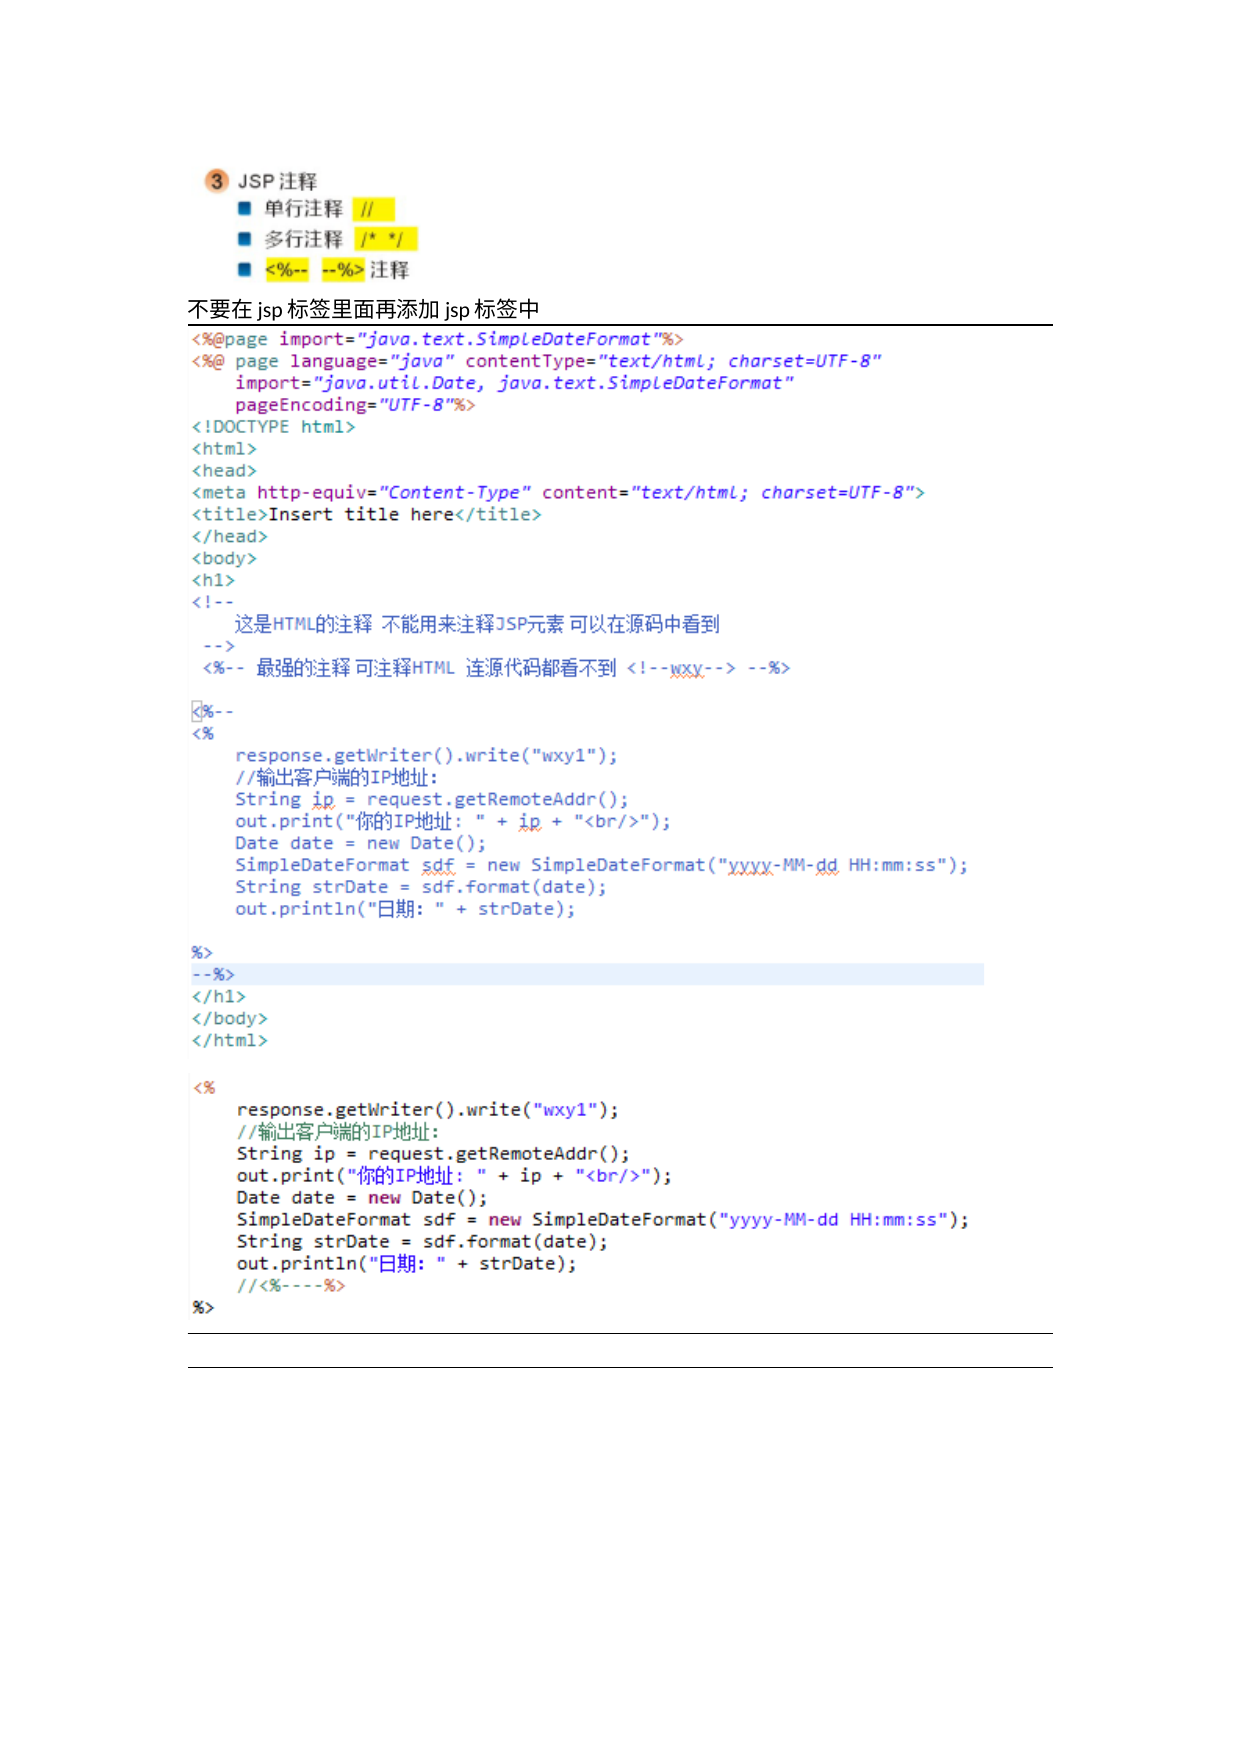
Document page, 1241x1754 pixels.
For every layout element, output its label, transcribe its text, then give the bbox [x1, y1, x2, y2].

picture [187, 325, 985, 1059]
text 不要在jsp标签里面再添加jsp标签中 [187, 292, 1053, 325]
picture [187, 1073, 986, 1320]
picture [187, 162, 455, 289]
